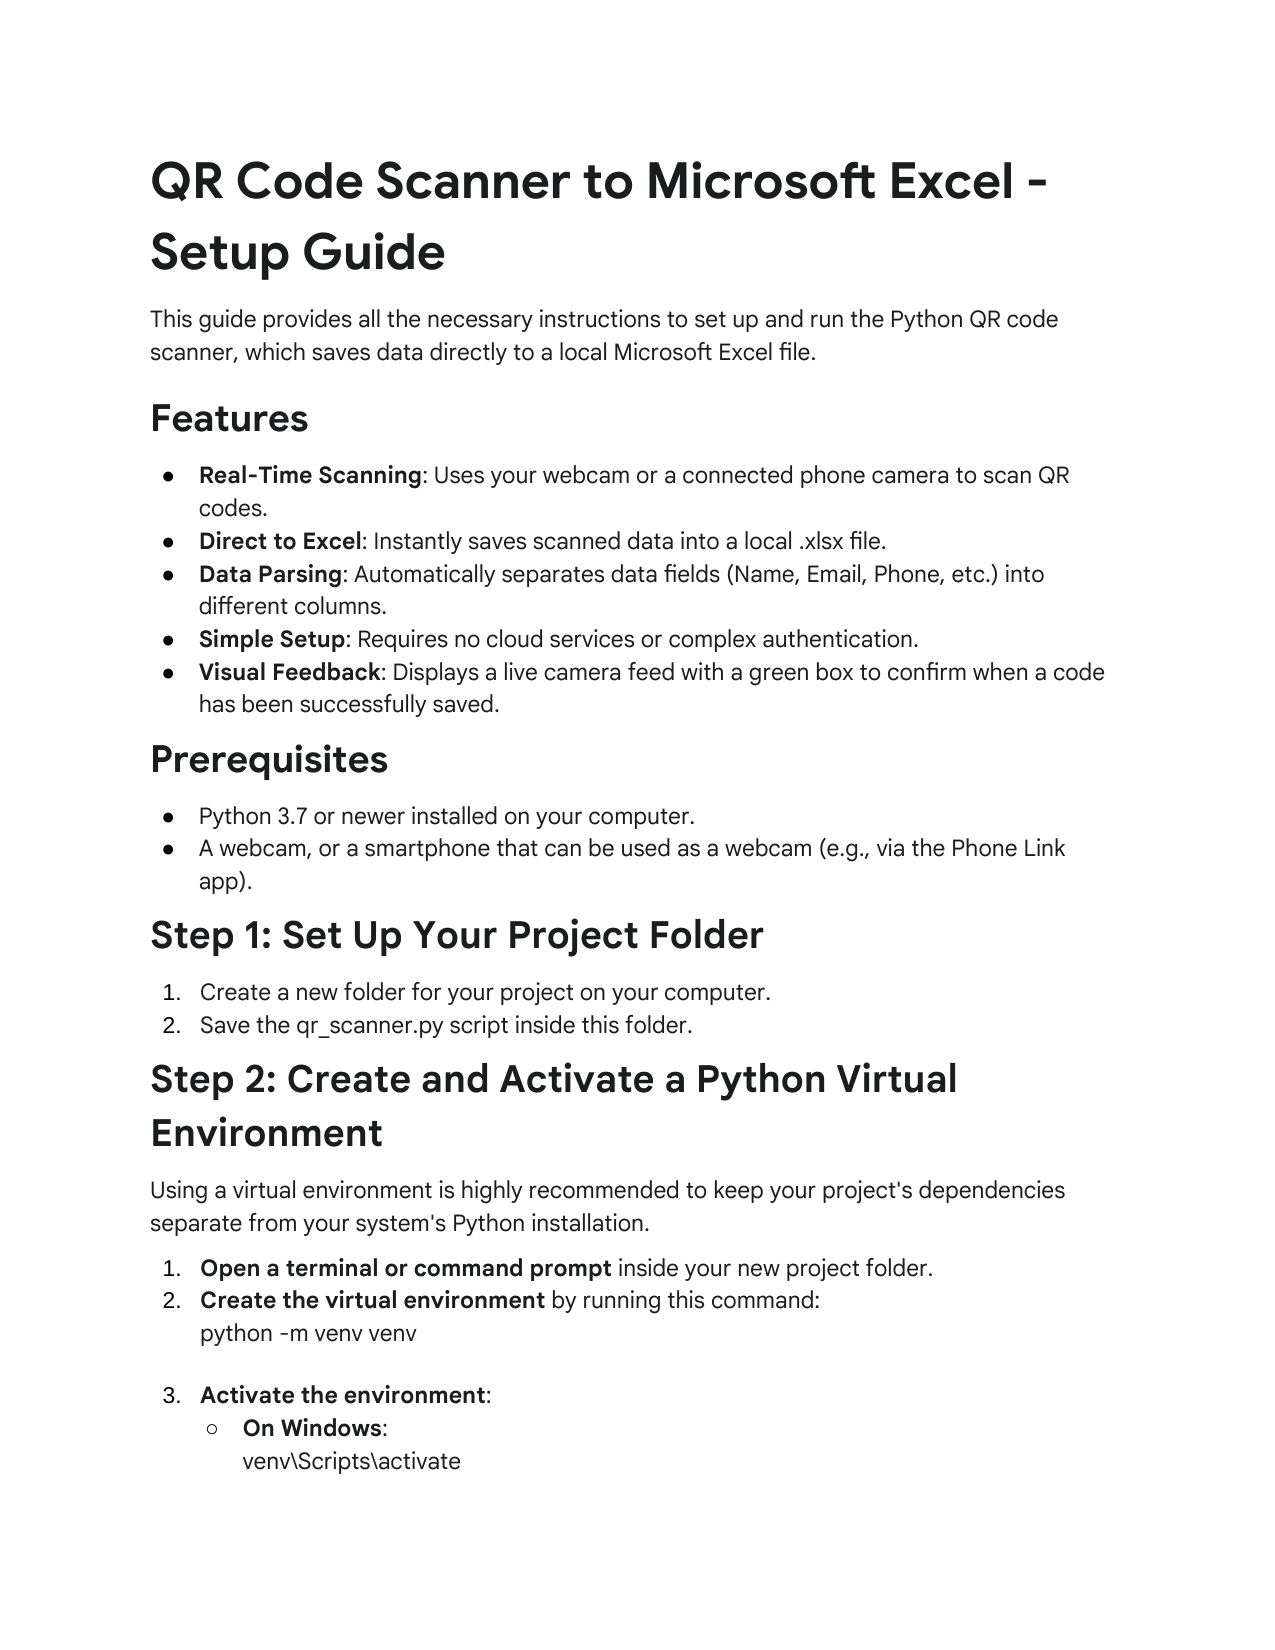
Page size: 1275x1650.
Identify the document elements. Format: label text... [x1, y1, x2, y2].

list Python 3.7 or newer installed on your computer. [161, 802, 1125, 831]
list A webcam, or a smartphone that can be used as a webcam (e.g., via the Phone Link app). [161, 834, 1125, 896]
subtitle Features [150, 396, 1125, 443]
subtitle Step 1: Set Up Your Project Folder [150, 912, 1125, 959]
list Visual Feedback: Displays a live camera feed with a green box to confirm when a code has been successfully saved. [161, 658, 1125, 719]
list Direct to Excel: Instantly saves scanned data into a local .xlsx file. [161, 527, 1125, 556]
list Real-Time Scanning: Uses your webcam or a connected phone camera to scan QR codes. [161, 462, 1125, 523]
list Open a terminal or command prompt inside your new project folder. [162, 1254, 1125, 1283]
subtitle Prerequisites [150, 736, 1125, 783]
list Create the virtual environment by running this command: python -m venv venv [162, 1287, 1125, 1378]
subtitle Step 2: Create and Activate a Python Virtual Environment [150, 1056, 1125, 1157]
list Simple Setup: Requires no cloud services or complex authentication. [161, 625, 1125, 654]
list Data Parsing: Automatically separates data fields (Name, Email, Phone, etc.) into different columns. [161, 560, 1125, 621]
list Activate the environment: [162, 1382, 1125, 1411]
list Create a new folder for your project on your computer. [162, 978, 1125, 1007]
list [205, 1414, 1125, 1476]
list Save the qr_scanner.py script inside this folder. [162, 1011, 1125, 1040]
subtitle QR Code Scanner to Microsoft Excel - Setup Guide [150, 150, 1125, 284]
text Using a virtual environment is highly recommended to keep your project's dependencies separate from your system's Python installation. [150, 1176, 1125, 1237]
text This guide provides all the necessary instructions to set up and run the Python QR code scanner, which saves data directly to a local Microsoft Excel file. [150, 305, 1125, 367]
